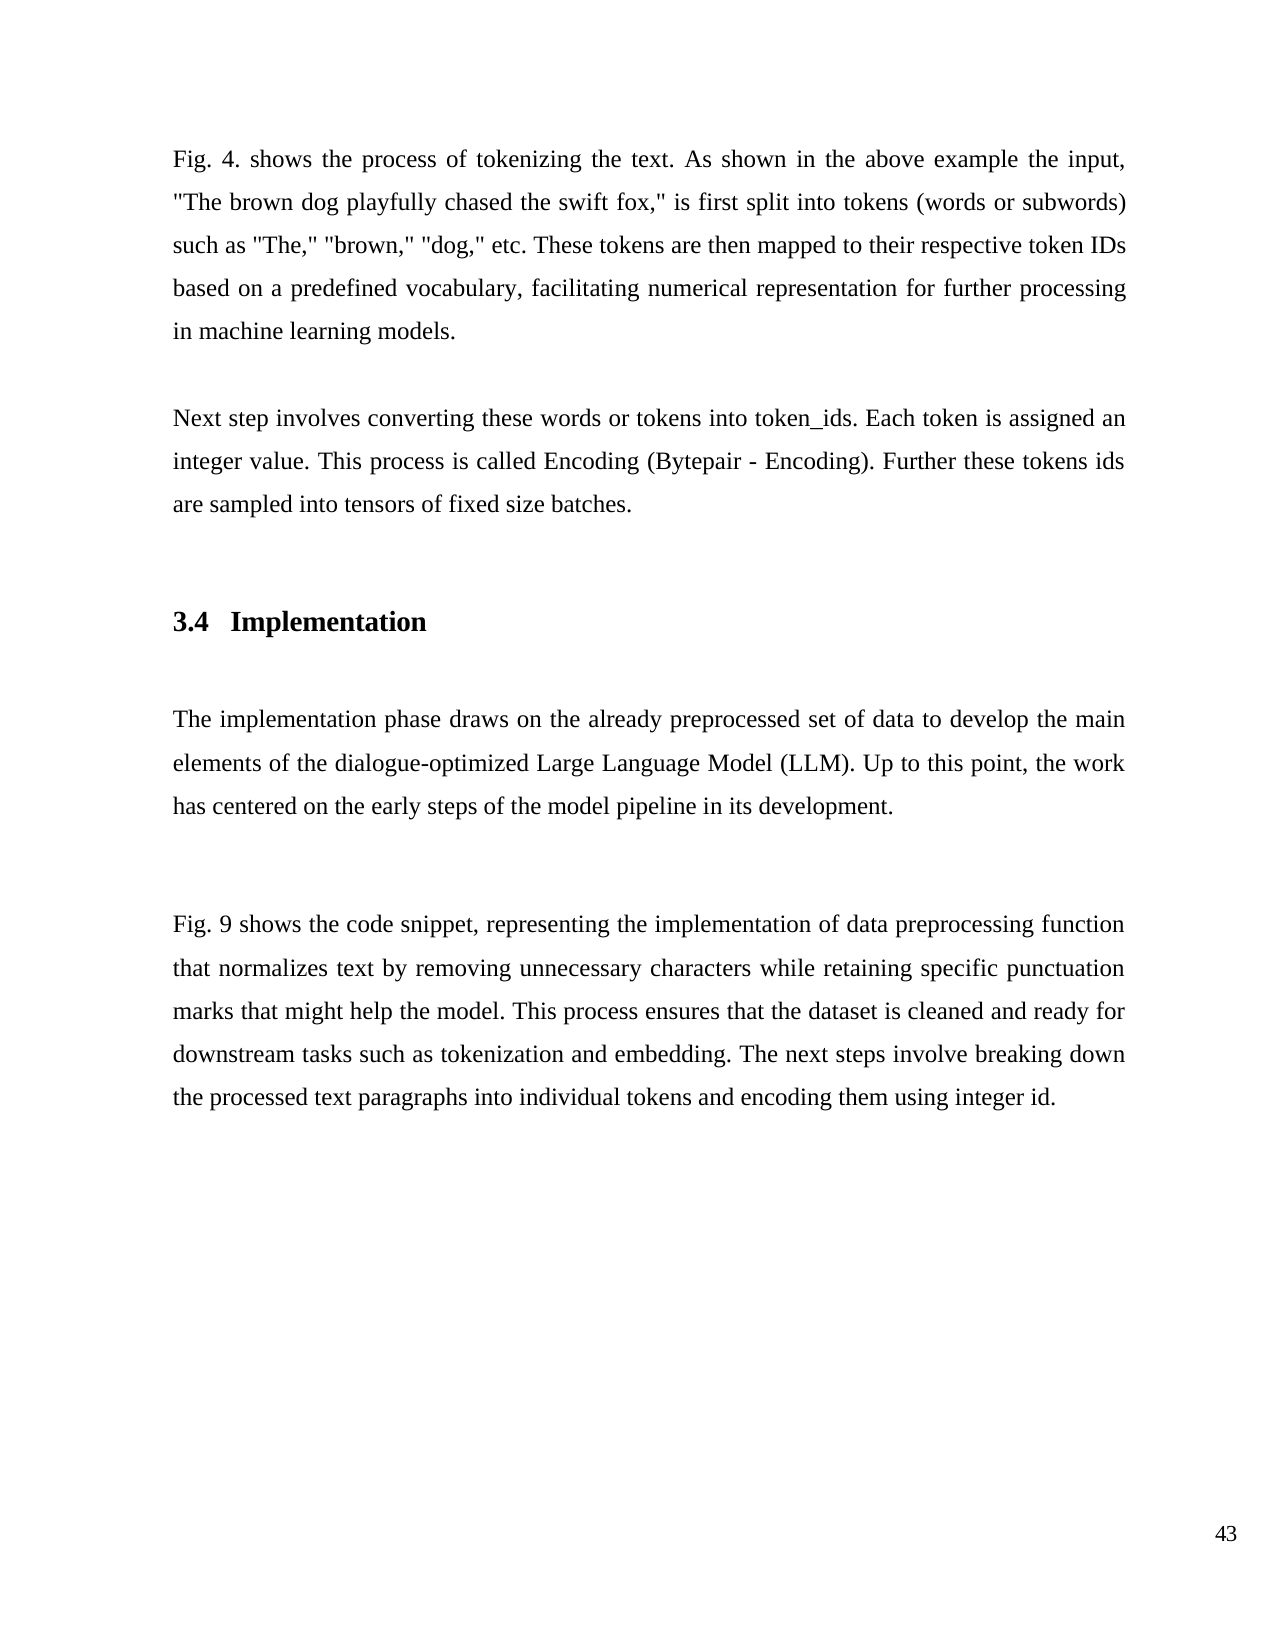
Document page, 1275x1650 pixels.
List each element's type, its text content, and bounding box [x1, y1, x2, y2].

subtitle Implementation [173, 604, 1275, 638]
text The implementation phase draws on the already preprocessed set of data to develop the main elements of the dialogue-optimized Large Language Model (LLM). Up to this point, the work has centered on the early steps of the model pipeline in its development. [173, 704, 1127, 819]
text Fig. 9 shows the code snippet, representing the implementation of data preprocessing function that normalizes text by removing unnecessary characters while retaining specific punctuation marks that might help the model. This process ensures that the dataset is cleaned and ready for downstream tasks such as tokenization and embedding. The next steps involve breaking down the processed text paragraphs into individual tokens and encoding them using integer id. [173, 909, 1126, 1111]
text Fig. 4. shows the process of tokenizing the text. As shown in the above example the input, "The brown dog playfully chased the swift fox," is first split into tokens (words or subwords) such as "The," "brown," "dog," etc. These tokens are then mapped to their respective token IDs based on a predefined vocabulary, facilitating numerical representation for further processing in machine learning models. [173, 144, 1126, 345]
text Next step involves converting these words or tokens into token_ids. Each token is assigned an integer value. This process is called Encoding (Bytepair - Encoding). Further these tokens ids are sampled into tensors of fixed size batches. [173, 403, 1126, 518]
